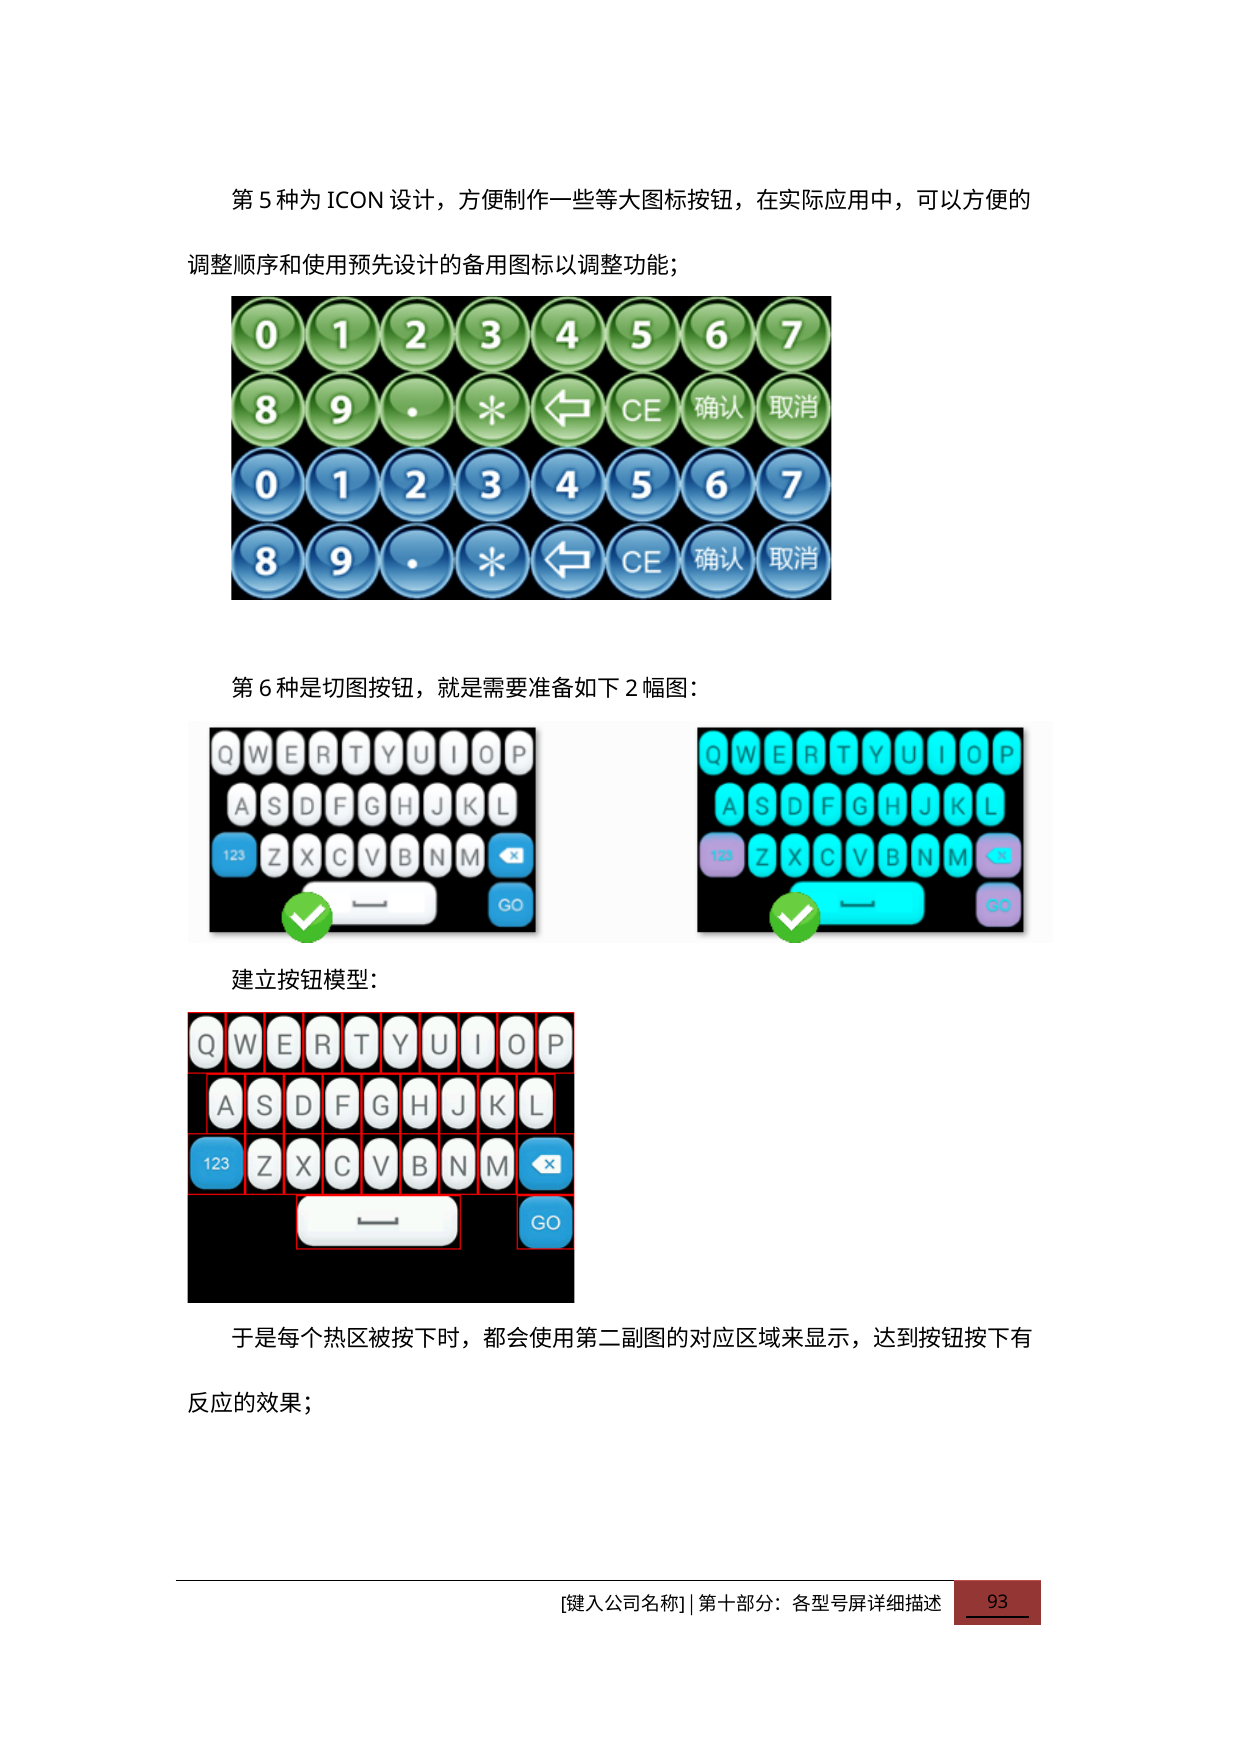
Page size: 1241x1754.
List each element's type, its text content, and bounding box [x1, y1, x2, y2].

text 第5种为ICON设计，方便制作一些等大图标按钮，在实际应用中，可以方便的调整顺序和使用预先设计的备用图标以调整功能； [187, 166, 1053, 296]
picture [187, 721, 1053, 943]
text 第6种是切图按钮，就是需要准备如下2幅图： [187, 654, 1053, 719]
picture [231, 296, 832, 600]
text 建立按钮模型： [187, 946, 1053, 1011]
picture [187, 1012, 575, 1303]
text 于是每个热区被按下时，都会使用第二副图的对应区域来显示，达到按钮按下有反应的效果； [187, 1304, 1053, 1434]
